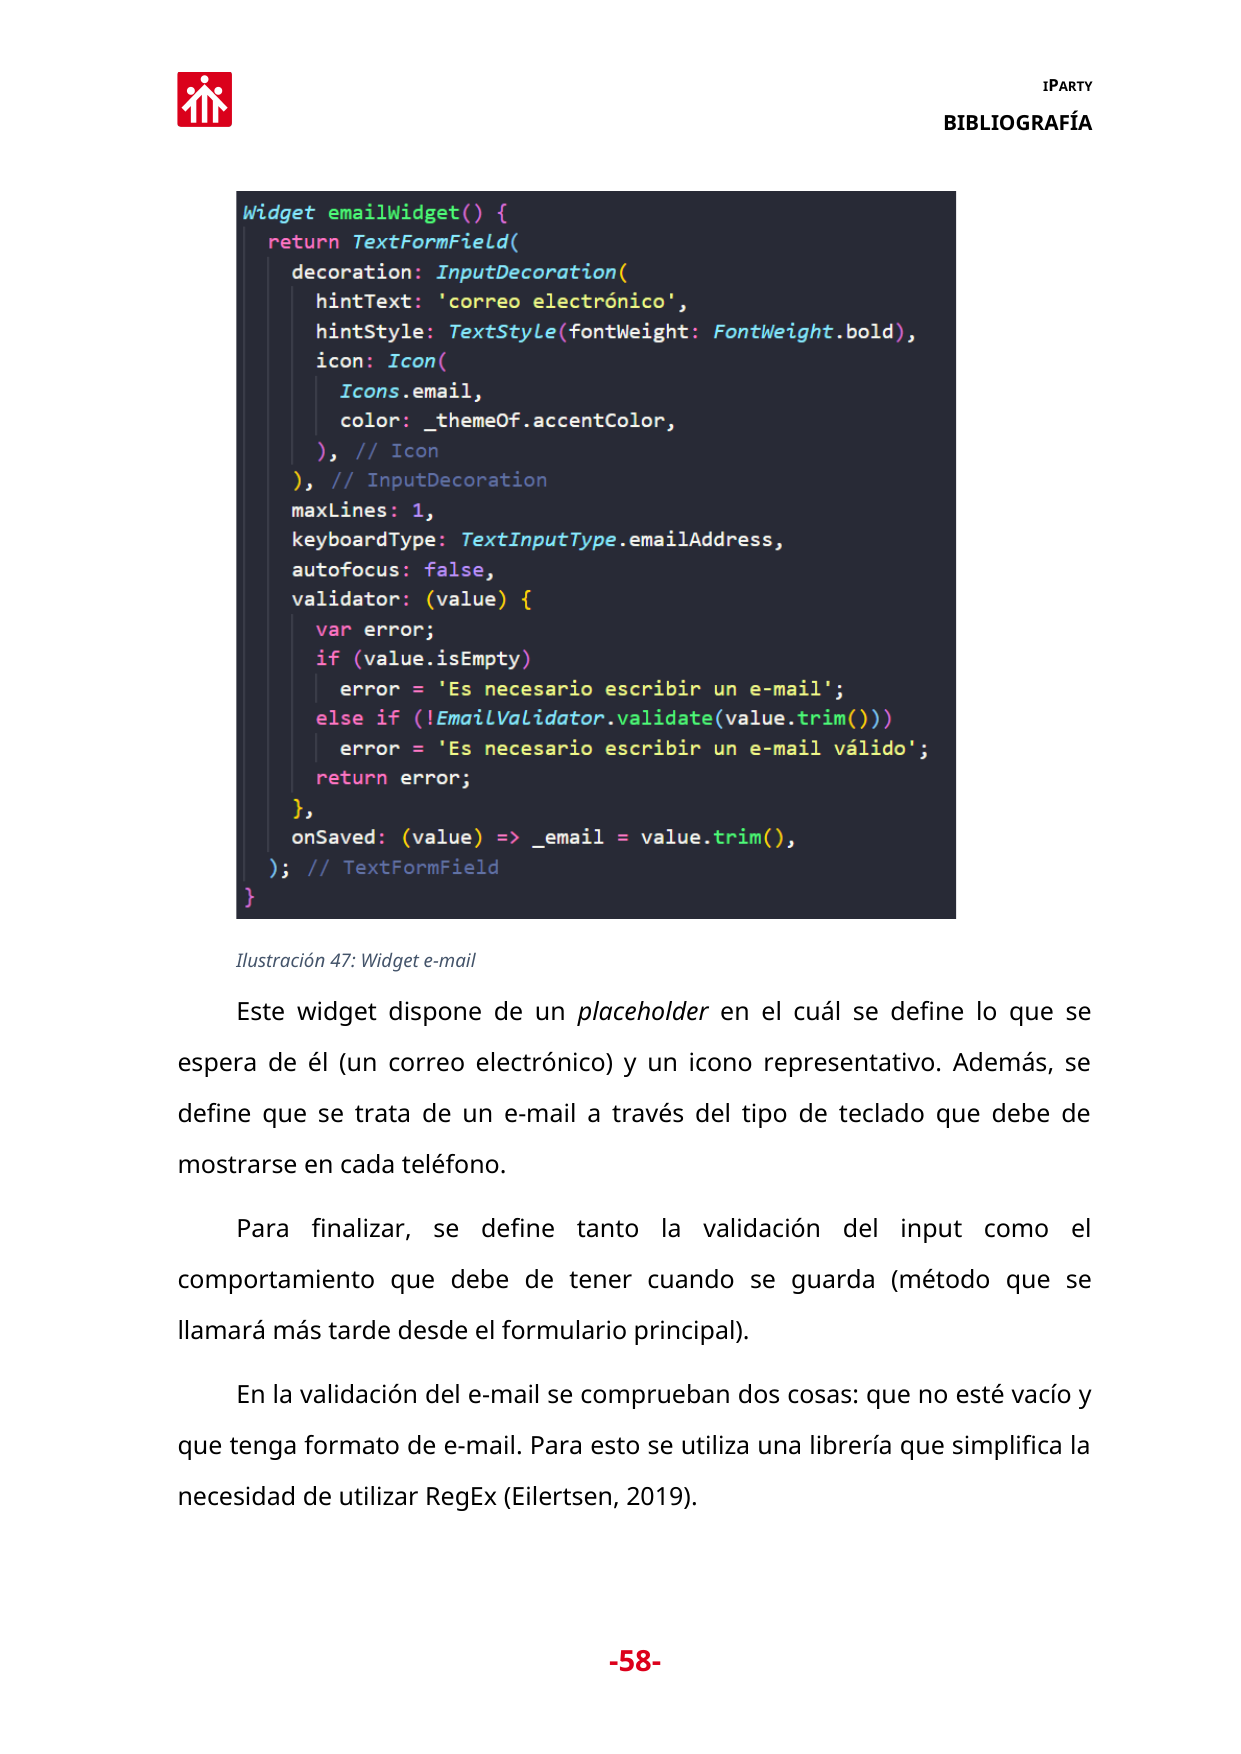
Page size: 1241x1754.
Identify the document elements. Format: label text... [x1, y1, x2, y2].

picture [236, 191, 957, 919]
text Ilustración 47: Widget e-mail [177, 948, 1092, 973]
text Para finalizar, se define tanto la validación del input como el comportamiento que debe de tener cuando se guarda (método que se llamará más tarde desde el formulario principal). [177, 1211, 1092, 1347]
text En la validación del e-mail se comprueban dos cosas: que no esté vacío y que tenga formato de e-mail. Para esto se utiliza una librería que simplifica la necesidad de utilizar RegEx . [177, 1376, 1092, 1512]
picture [177, 72, 232, 127]
text Este widget dispone de un placeholder en el cuál se define lo que se espera de él (un correo electrónico) y un icono representativo. Además, se define que se trata de un e-mail a través del tipo de teclado que debe de mostrarse en cada teléfono. [177, 994, 1092, 1181]
